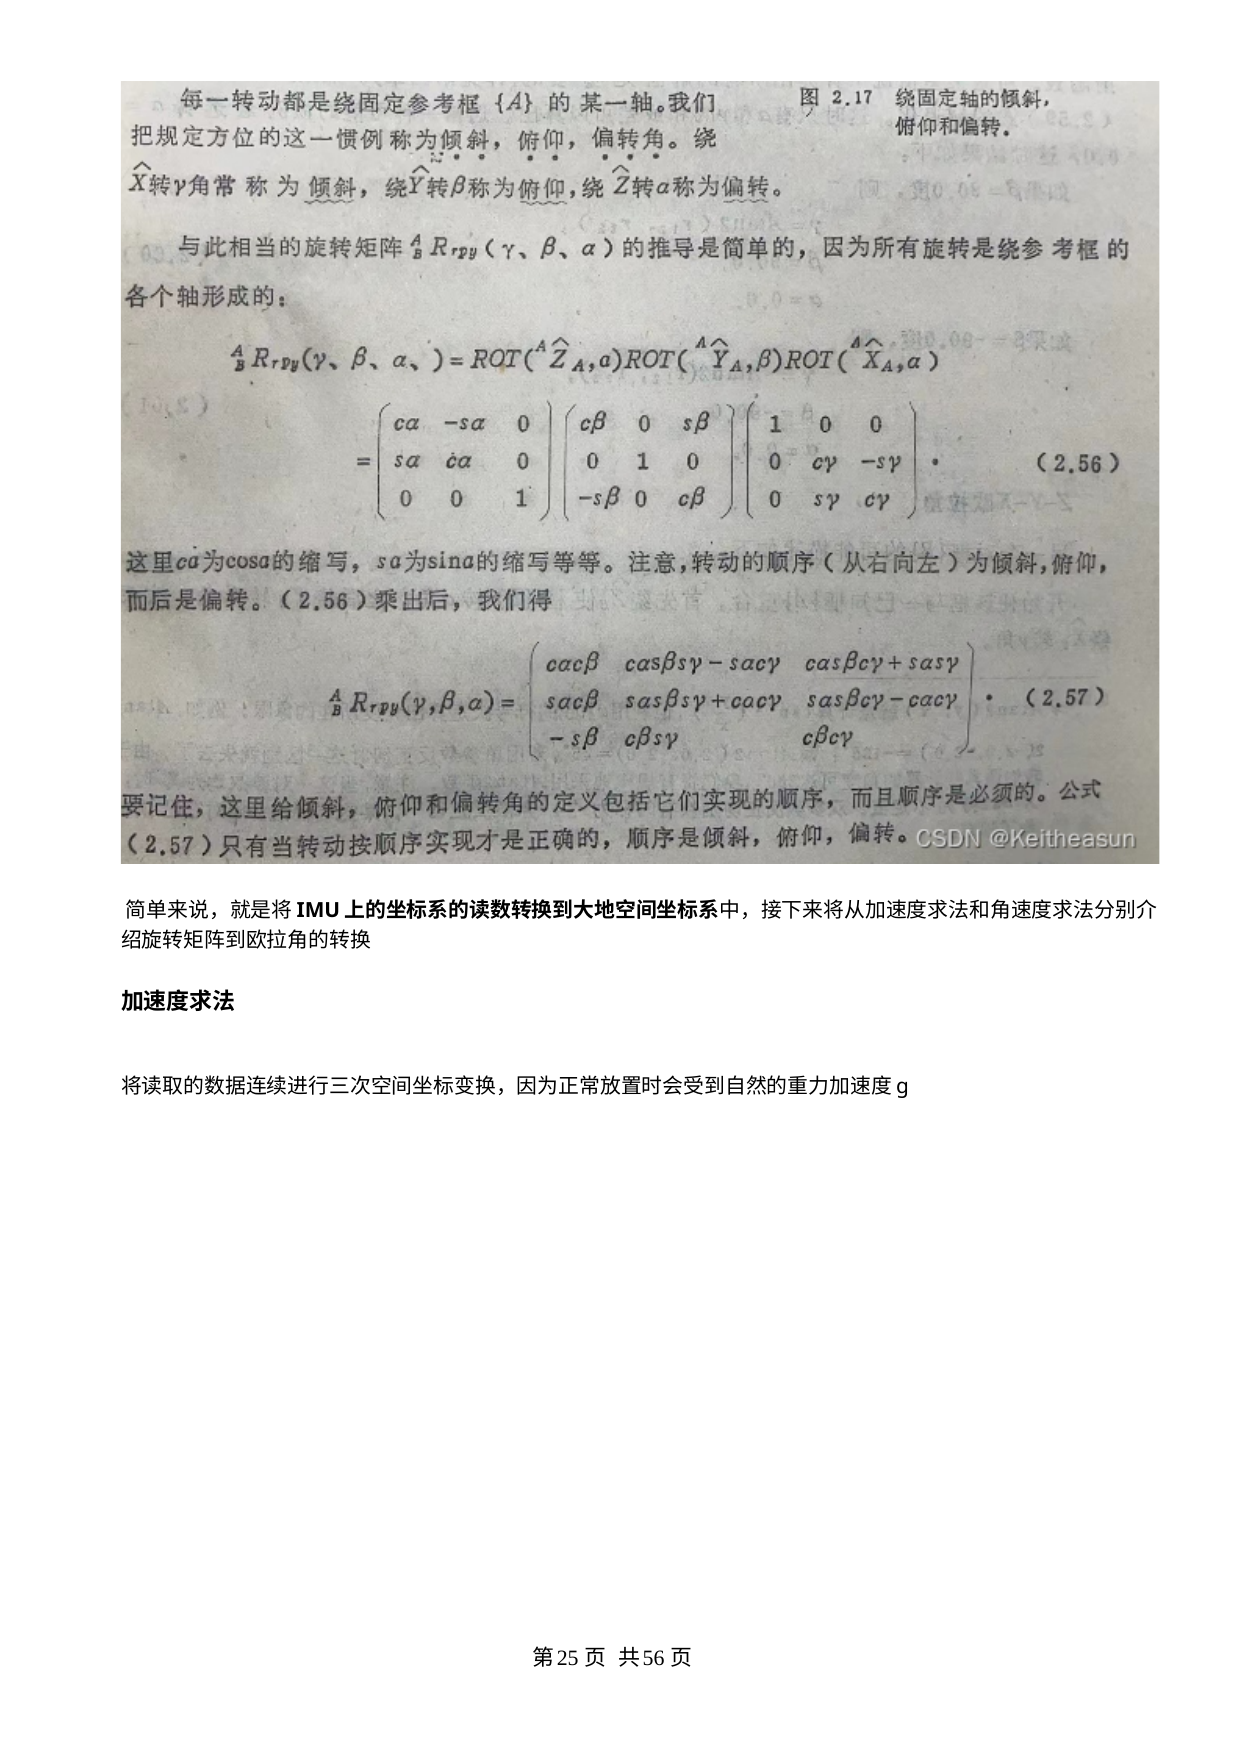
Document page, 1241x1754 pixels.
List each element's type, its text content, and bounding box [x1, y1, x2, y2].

subtitle 加速度求法 [121, 982, 1159, 1016]
text 简单来说，就是将IMU上的坐标系的读数转换到大地空间坐标系中，接下来将从加速度求法和角速度求法分别介绍旋转矩阵到欧拉角的转换 [121, 893, 1159, 953]
picture [120, 81, 1160, 864]
text 将读取的数据连续进行三次空间坐标变换，因为正常放置时会受到自然的重力加速度g [121, 1069, 1159, 1099]
